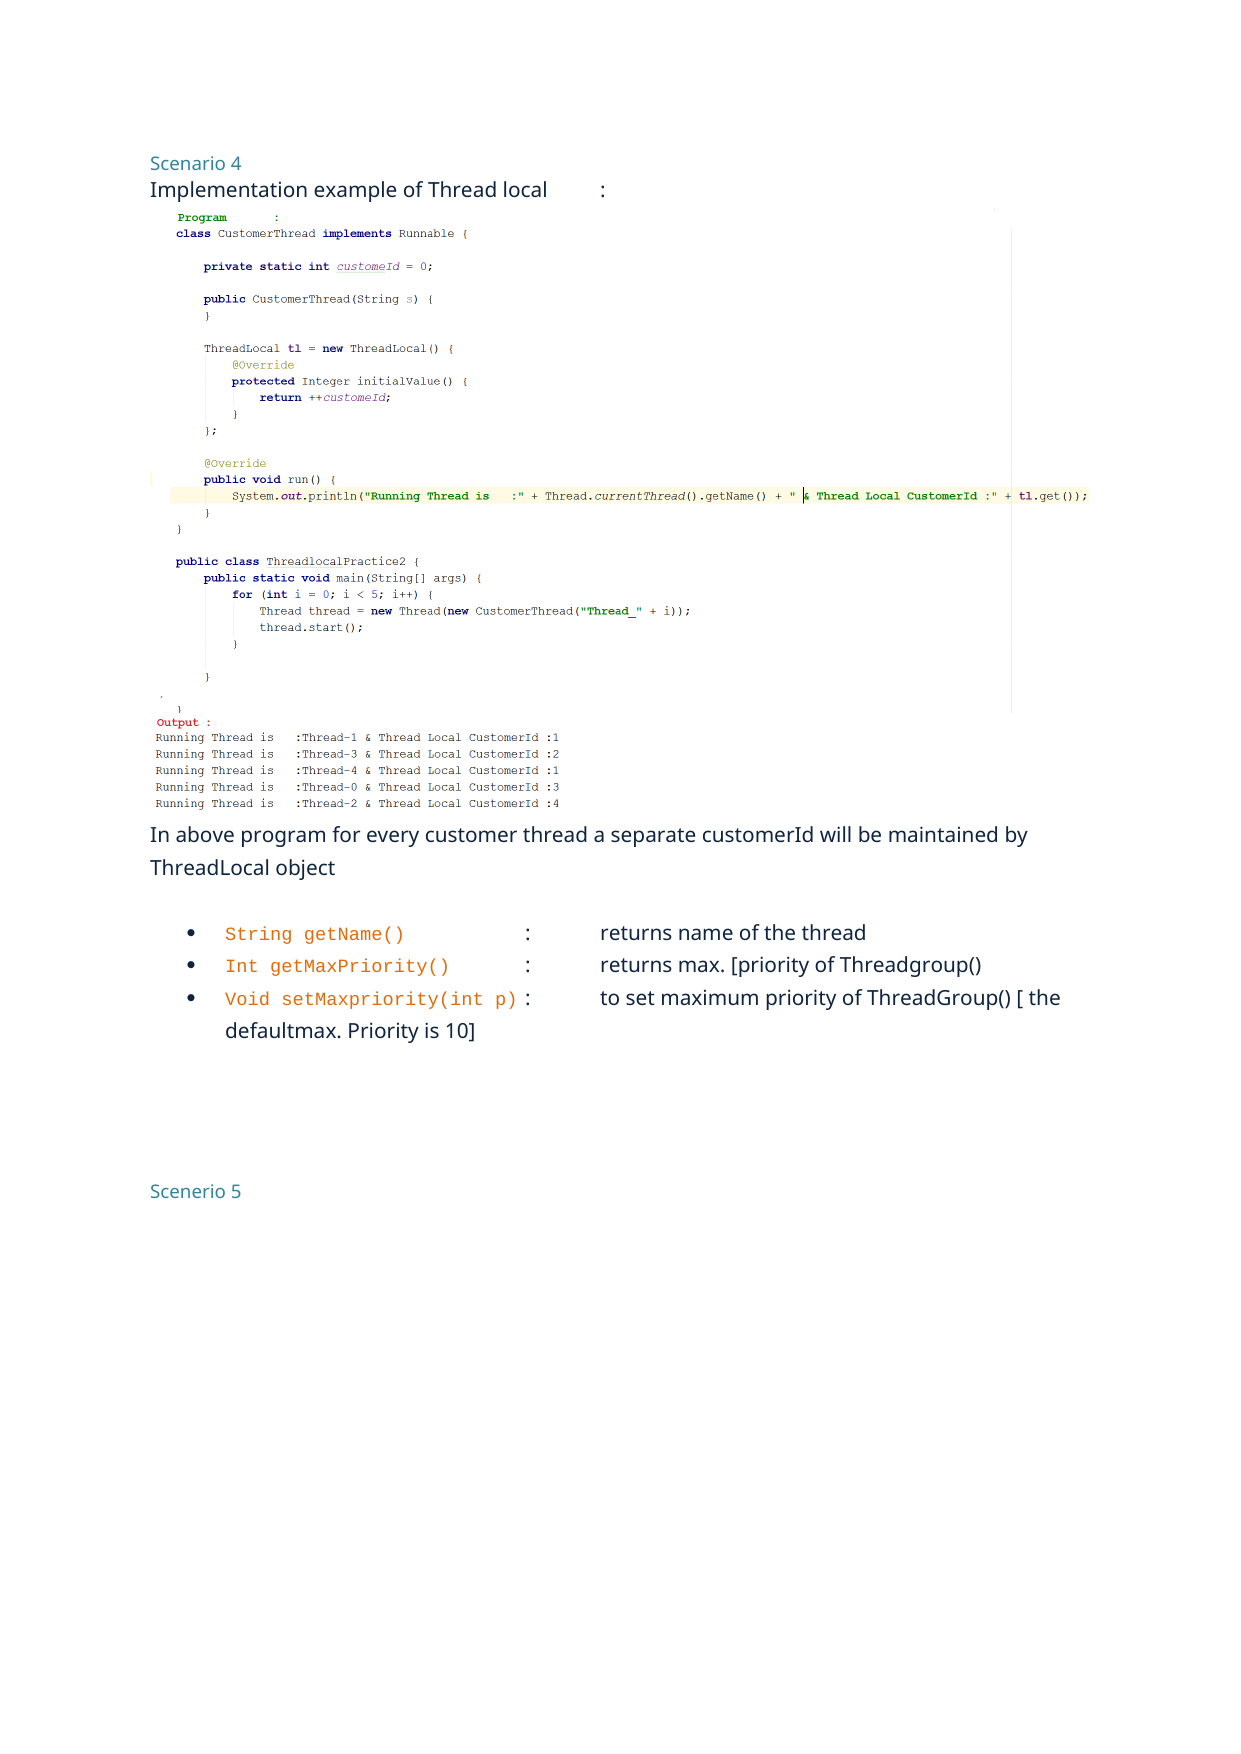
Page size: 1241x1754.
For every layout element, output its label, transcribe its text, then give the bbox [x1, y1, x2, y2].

list String getName() : returns name of the thread [187, 918, 1090, 946]
text In above program for every customer thread a separate customerId will be maintained by ThreadLocal object [150, 820, 1090, 881]
list Void setMaxpriority(int p) : to set maximum priority of ThreadGroup() [ the defaultmax. Priority is 10] [187, 983, 1090, 1044]
subtitle Scenerio 5 [150, 1179, 1090, 1204]
subtitle Scenario 4 [150, 150, 1090, 176]
picture [150, 208, 1089, 816]
text Implementation example of Thread local : [150, 176, 1090, 204]
list Int getMaxPriority() : returns max. [priority of Threadgroup() [187, 951, 1090, 979]
